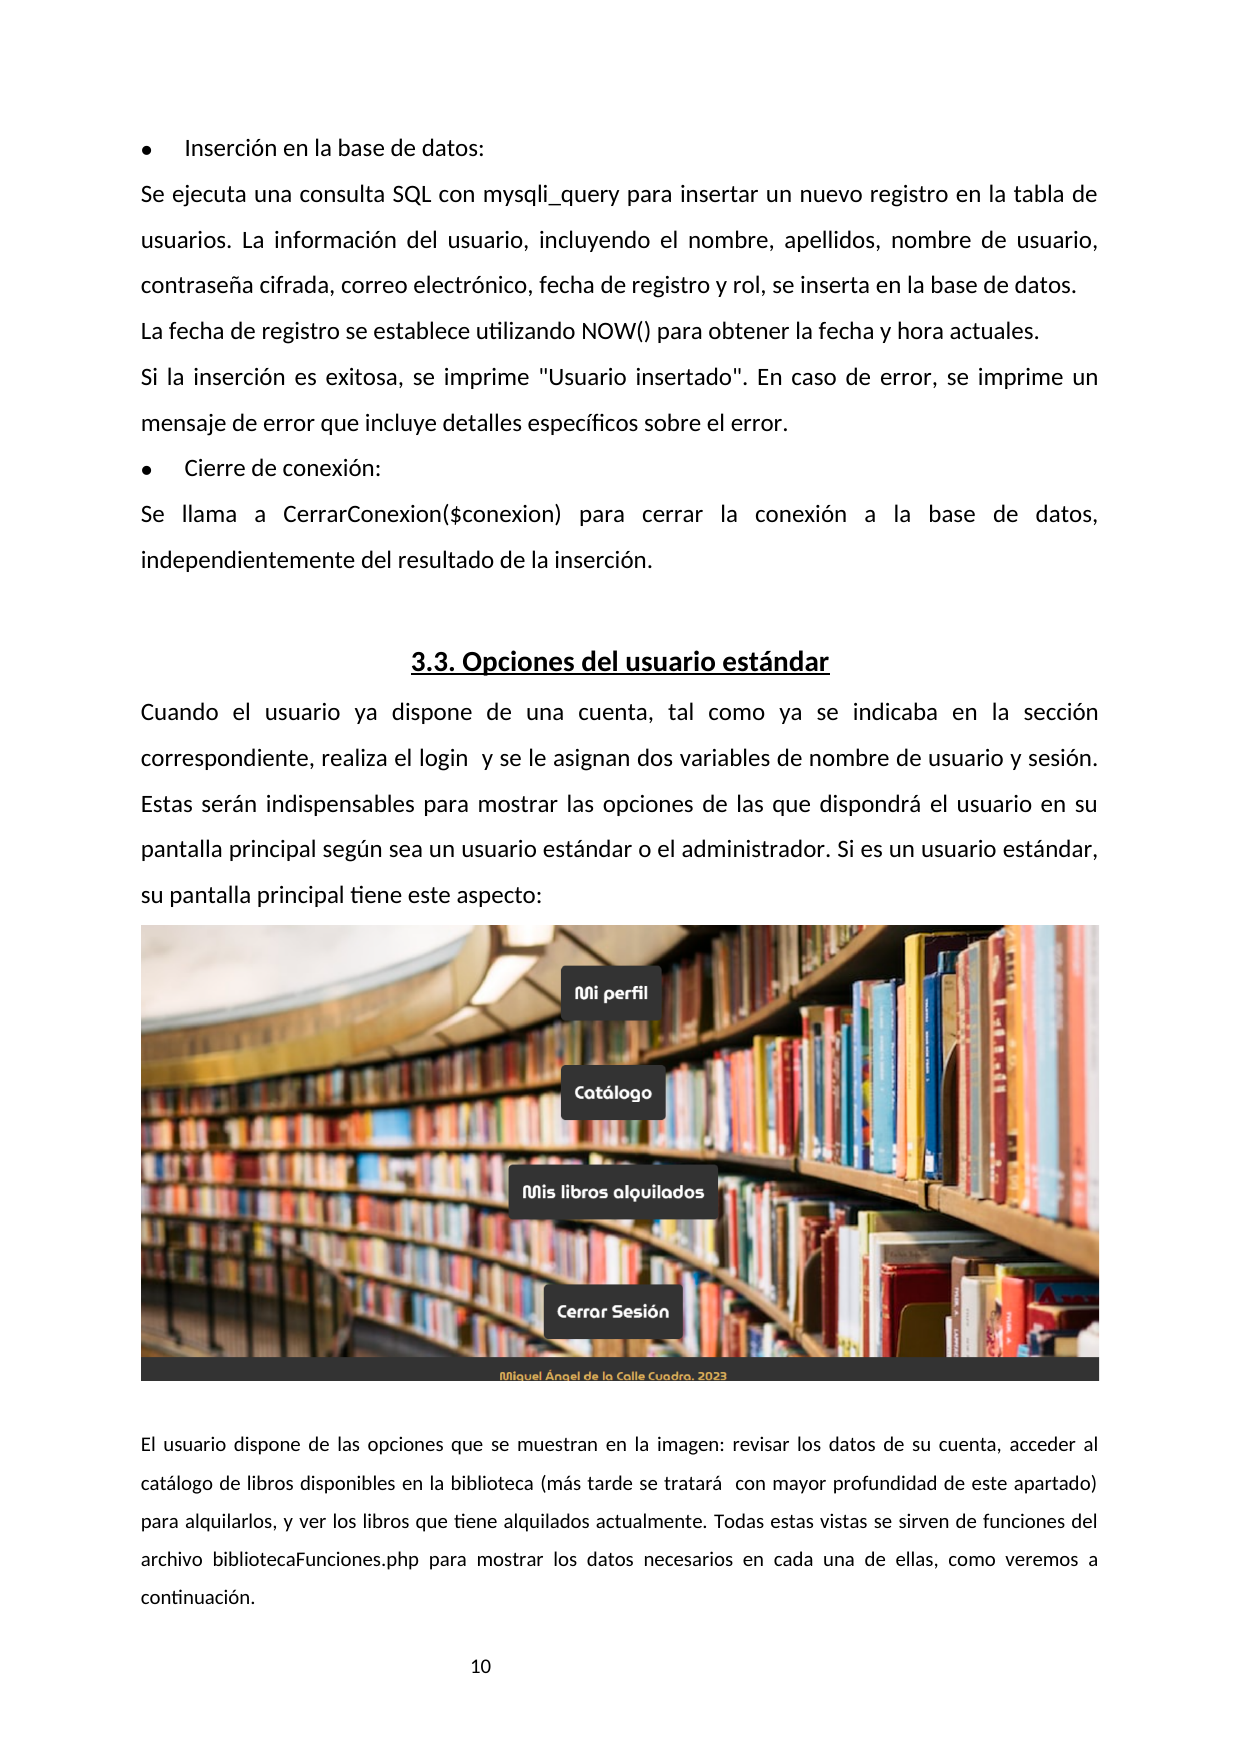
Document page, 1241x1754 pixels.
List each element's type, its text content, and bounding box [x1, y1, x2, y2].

list Cierre de conexión: [141, 452, 1100, 483]
list La fecha de registro se establece utilizando NOW() para obtener la fecha y hora actuales. [141, 315, 1100, 346]
list Se ejecuta una consulta SQL con mysqli_query para insertar un nuevo registro en la tabla de usuarios. La información del usuario, incluyendo el nombre, apellidos, nombre de usuario, contraseña cifrada, correo electrónico, fecha de registro y rol, se inserta en la base de datos. [141, 178, 1100, 300]
list Cuando el usuario ya dispone de una cuenta, tal como ya se indicaba en la sección correspondiente, realiza el login y se le asignan dos variables de nombre de usuario y sesión. Estas serán indispensables para mostrar las opciones de las que dispondrá el usuario en su pantalla principal según sea un usuario estándar o el administrador. Si es un usuario estándar, su pantalla principal tiene este aspecto: [141, 696, 1100, 910]
list Se llama a CerrarConexion($conexion) para cerrar la conexión a la base de datos, independientemente del resultado de la inserción. [141, 498, 1100, 574]
list Inserción en la base de datos: [141, 132, 1100, 163]
list El usuario dispone de las opciones que se muestran en la imagen: revisar los datos de su cuenta, acceder al catálogo de libros disponibles en la biblioteca (más tarde se tratará con mayor profundidad de este apartado) para alquilarlos, y ver los libros que tiene alquilados actualmente. Todas estas vistas se sirven de funciones del archivo bibliotecaFunciones.php para mostrar los datos necesarios en cada una de ellas, como veremos a continuación. [141, 1432, 1100, 1609]
list 3.3. Opciones del usuario estándar [141, 643, 1100, 679]
picture [141, 925, 1100, 1381]
list Si la inserción es exitosa, se imprime "Usuario insertado". En caso de error, se imprime un mensaje de error que incluye detalles específicos sobre el error. [141, 361, 1100, 437]
